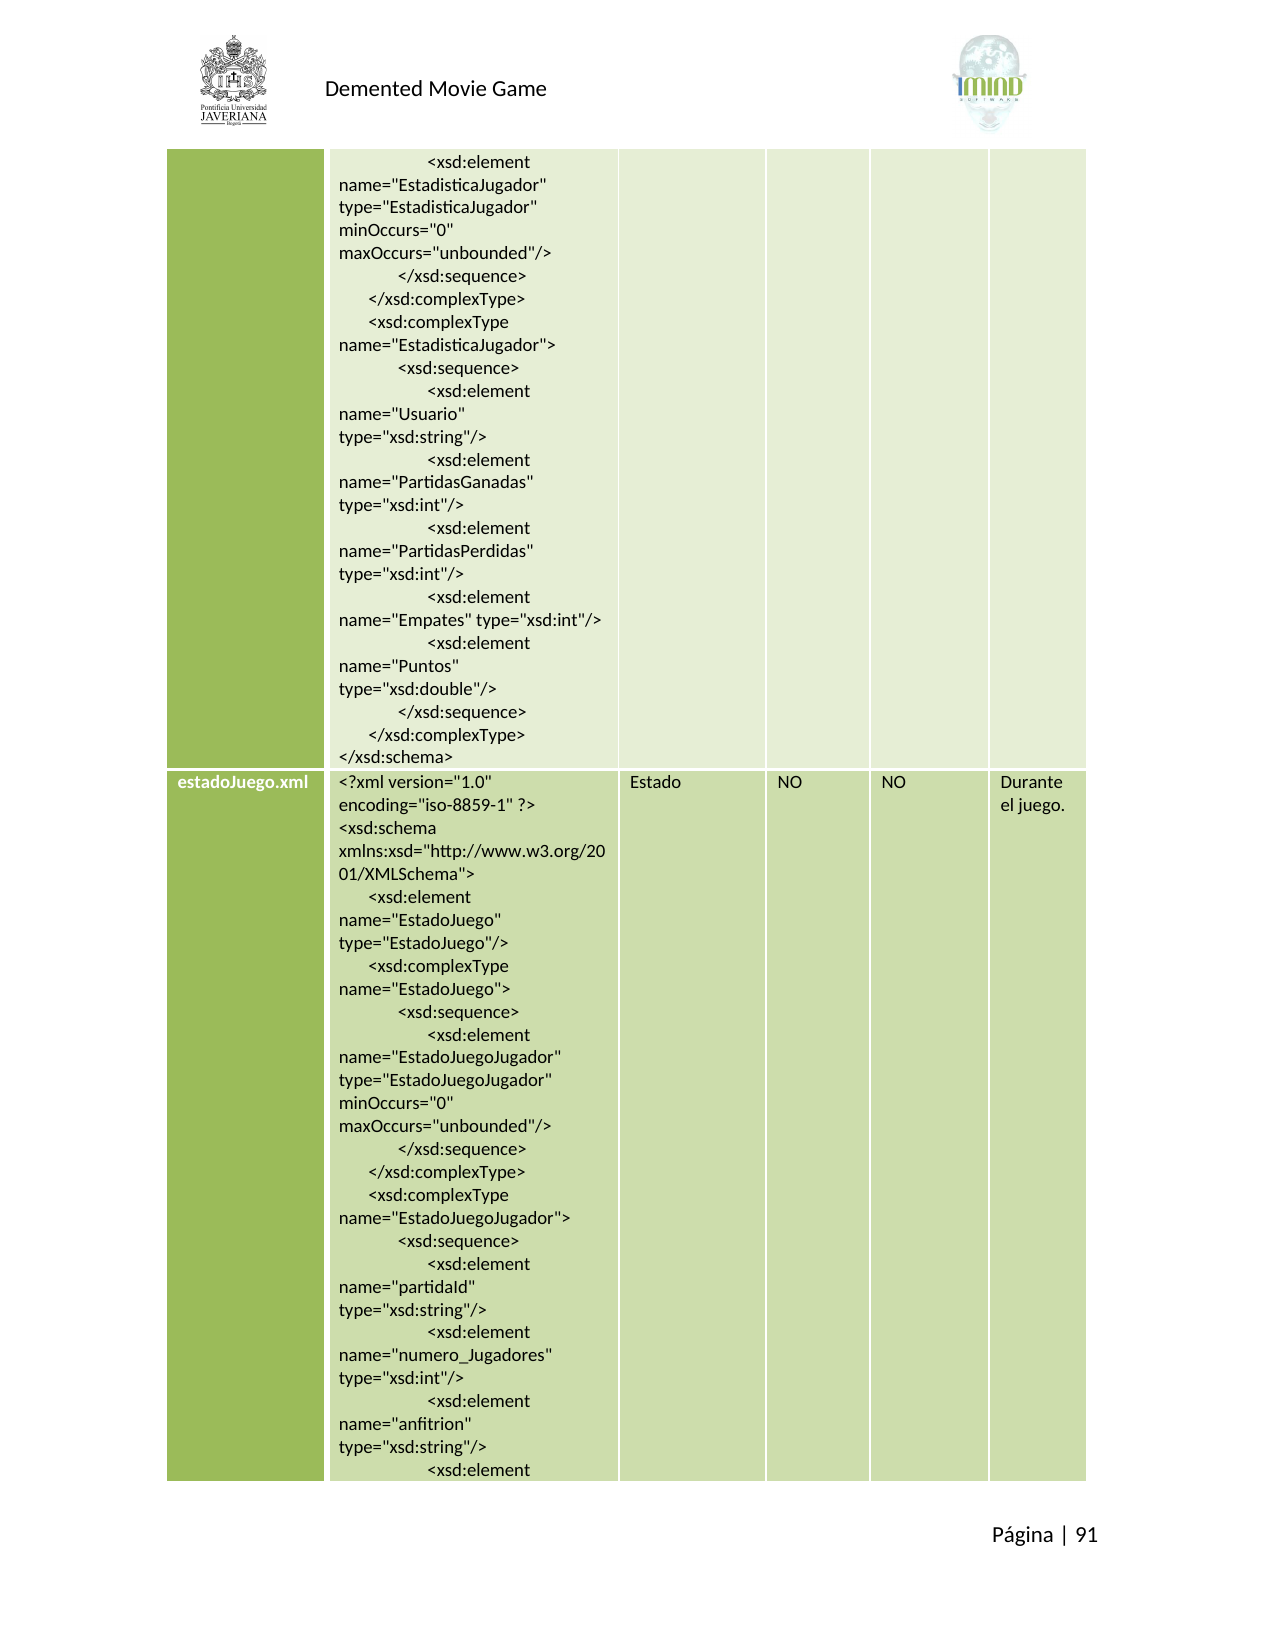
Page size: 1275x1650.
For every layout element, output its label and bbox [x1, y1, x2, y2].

picture [200, 35, 267, 126]
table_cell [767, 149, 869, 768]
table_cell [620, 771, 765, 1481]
picture [951, 35, 1033, 138]
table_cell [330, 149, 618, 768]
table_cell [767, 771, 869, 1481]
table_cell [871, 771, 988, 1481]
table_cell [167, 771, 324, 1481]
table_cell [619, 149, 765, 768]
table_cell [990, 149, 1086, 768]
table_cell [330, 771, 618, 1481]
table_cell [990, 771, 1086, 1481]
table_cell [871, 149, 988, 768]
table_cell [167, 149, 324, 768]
